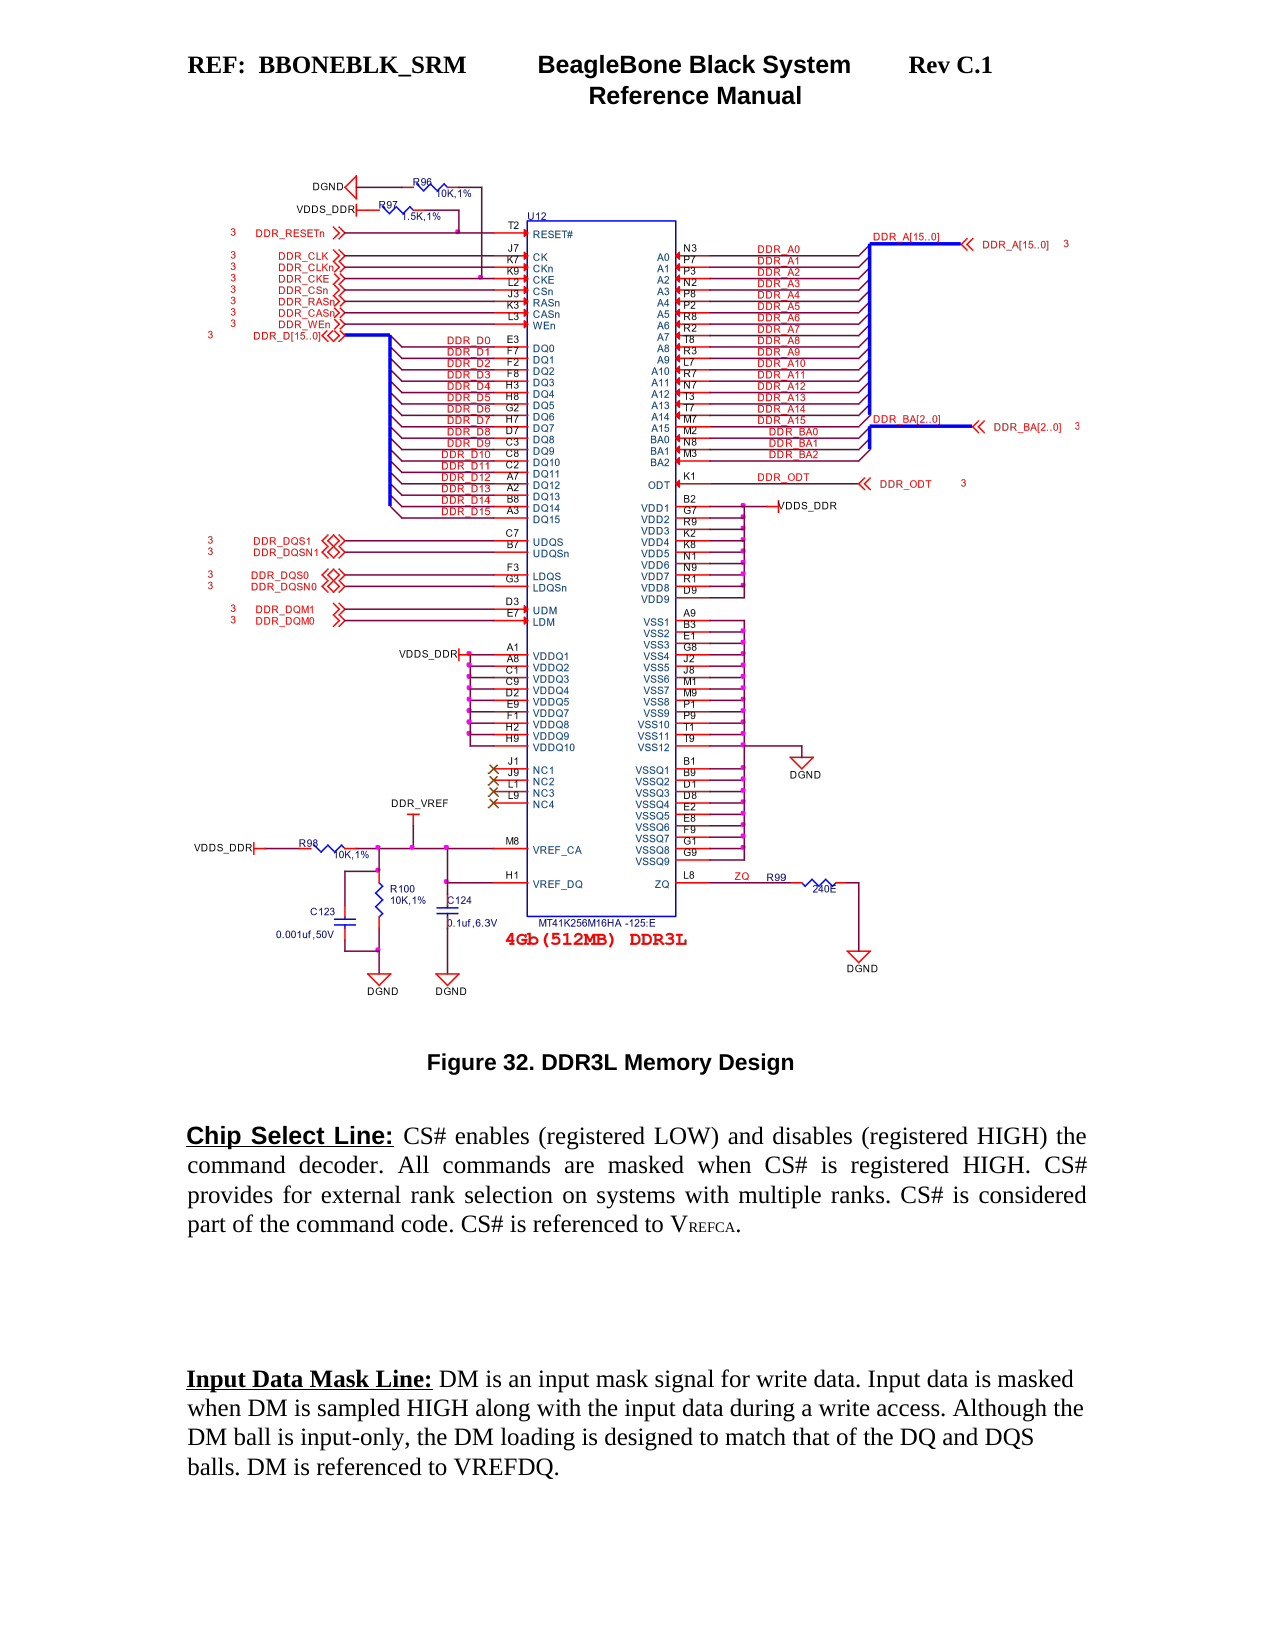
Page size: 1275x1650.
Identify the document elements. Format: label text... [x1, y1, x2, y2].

subtitle Figure 32. DDR3L Memory Design [187, 1049, 1034, 1076]
picture [193, 174, 1080, 995]
text Input Data Mask Line: DM is an input mask signal for write data. Input data is masked when DM is sampled HIGH along with the input data during a write access. Although the DM ball is input-only, the DM loading is designed to match that of the DQ and DQS balls. DM is referenced to VREFDQ. [186, 1364, 1088, 1480]
text Chip Select Line: CS# enables (registered LOW) and disables (registered HIGH) the command decoder. All commands are masked when CS# is registered HIGH. CS# provides for external rank selection on systems with multiple ranks. CS# is considered part of the command code. CS# is referenced to VREFCA. [186, 1121, 1088, 1238]
